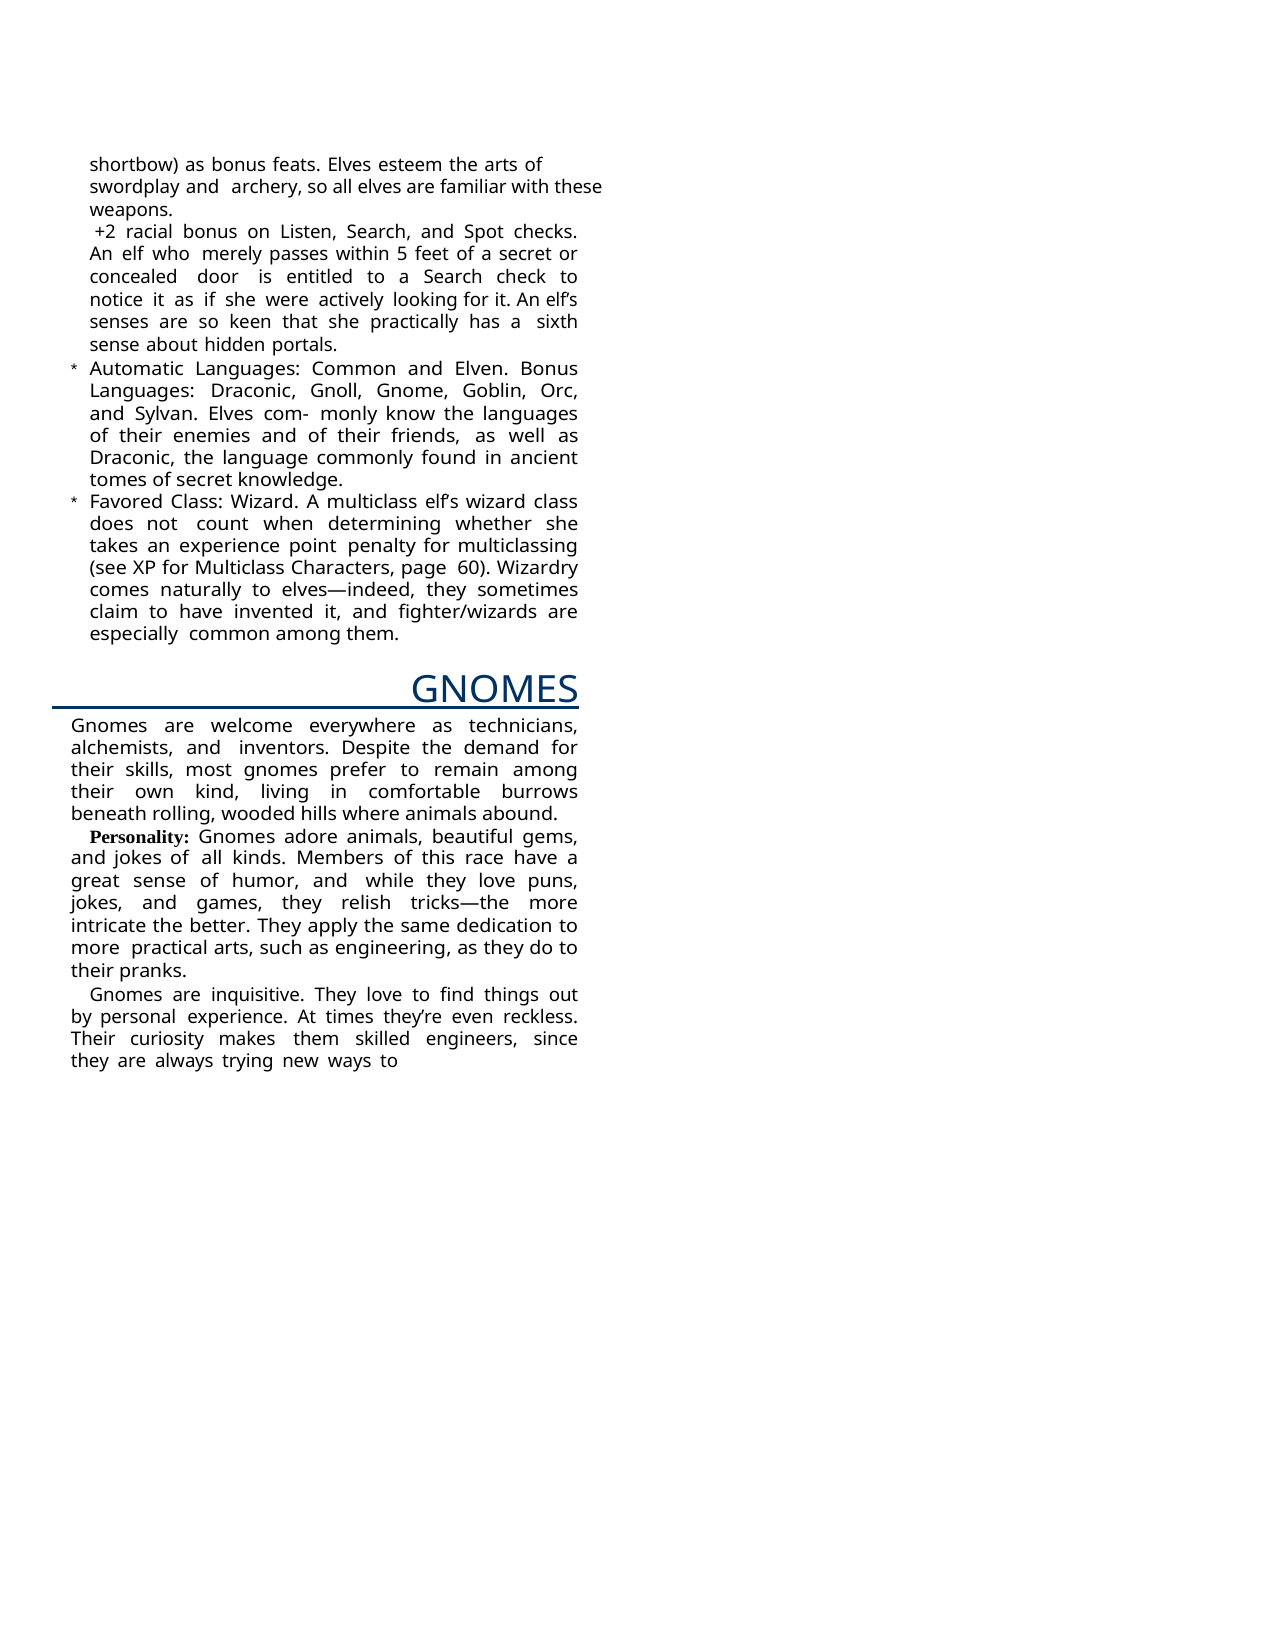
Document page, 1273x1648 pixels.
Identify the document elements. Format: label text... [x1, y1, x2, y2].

list Favored Class: Wizard. A multiclass elf’s wizard class does not count when determining whether she takes an experience point penalty for multiclassing (see XP for Multiclass Characters, page 60). Wizardry comes naturally to elves—indeed, they sometimes claim to have invented it, and fighter/wizards are especially common among them. [71, 491, 578, 645]
text Gnomes are inquisitive. They love to find things out by personal experience. At times they’re even reckless. Their curiosity makes them skilled engineers, since they are always trying new ways to [71, 983, 578, 1072]
text shortbow) as bonus feats. Elves esteem the arts of swordplay and archery, so all elves are familiar with these weapons. [89, 154, 625, 220]
text +2 racial bonus on Listen, Search, and Spot checks. An elf who merely passes within 5 feet of a secret or concealed door is entitled to a Search check to notice it as if she were actively looking for it. An elf’s senses are so keen that she practically has a sixth sense about hidden portals. [71, 220, 578, 357]
subtitle GNOMES [52, 664, 647, 712]
list Automatic Languages: Common and Elven. Bonus Languages: Draconic, Gnoll, Gnome, Goblin, Orc, and Sylvan. Elves com- monly know the languages of their enemies and of their friends, as well as Draconic, the language commonly found in ancient tomes of secret knowledge. [71, 358, 578, 491]
text Gnomes are welcome everywhere as technicians, alchemists, and inventors. Despite the demand for their skills, most gnomes prefer to remain among their own kind, living in comfortable burrows beneath rolling, wooded hills where animals abound. [71, 715, 578, 825]
text Personality: Gnomes adore animals, beautiful gems, and jokes of all kinds. Members of this race have a great sense of humor, and while they love puns, jokes, and games, they relish tricks—the more intricate the better. They apply the same dedication to more practical arts, such as engineering, as they do to their pranks. [71, 825, 578, 983]
